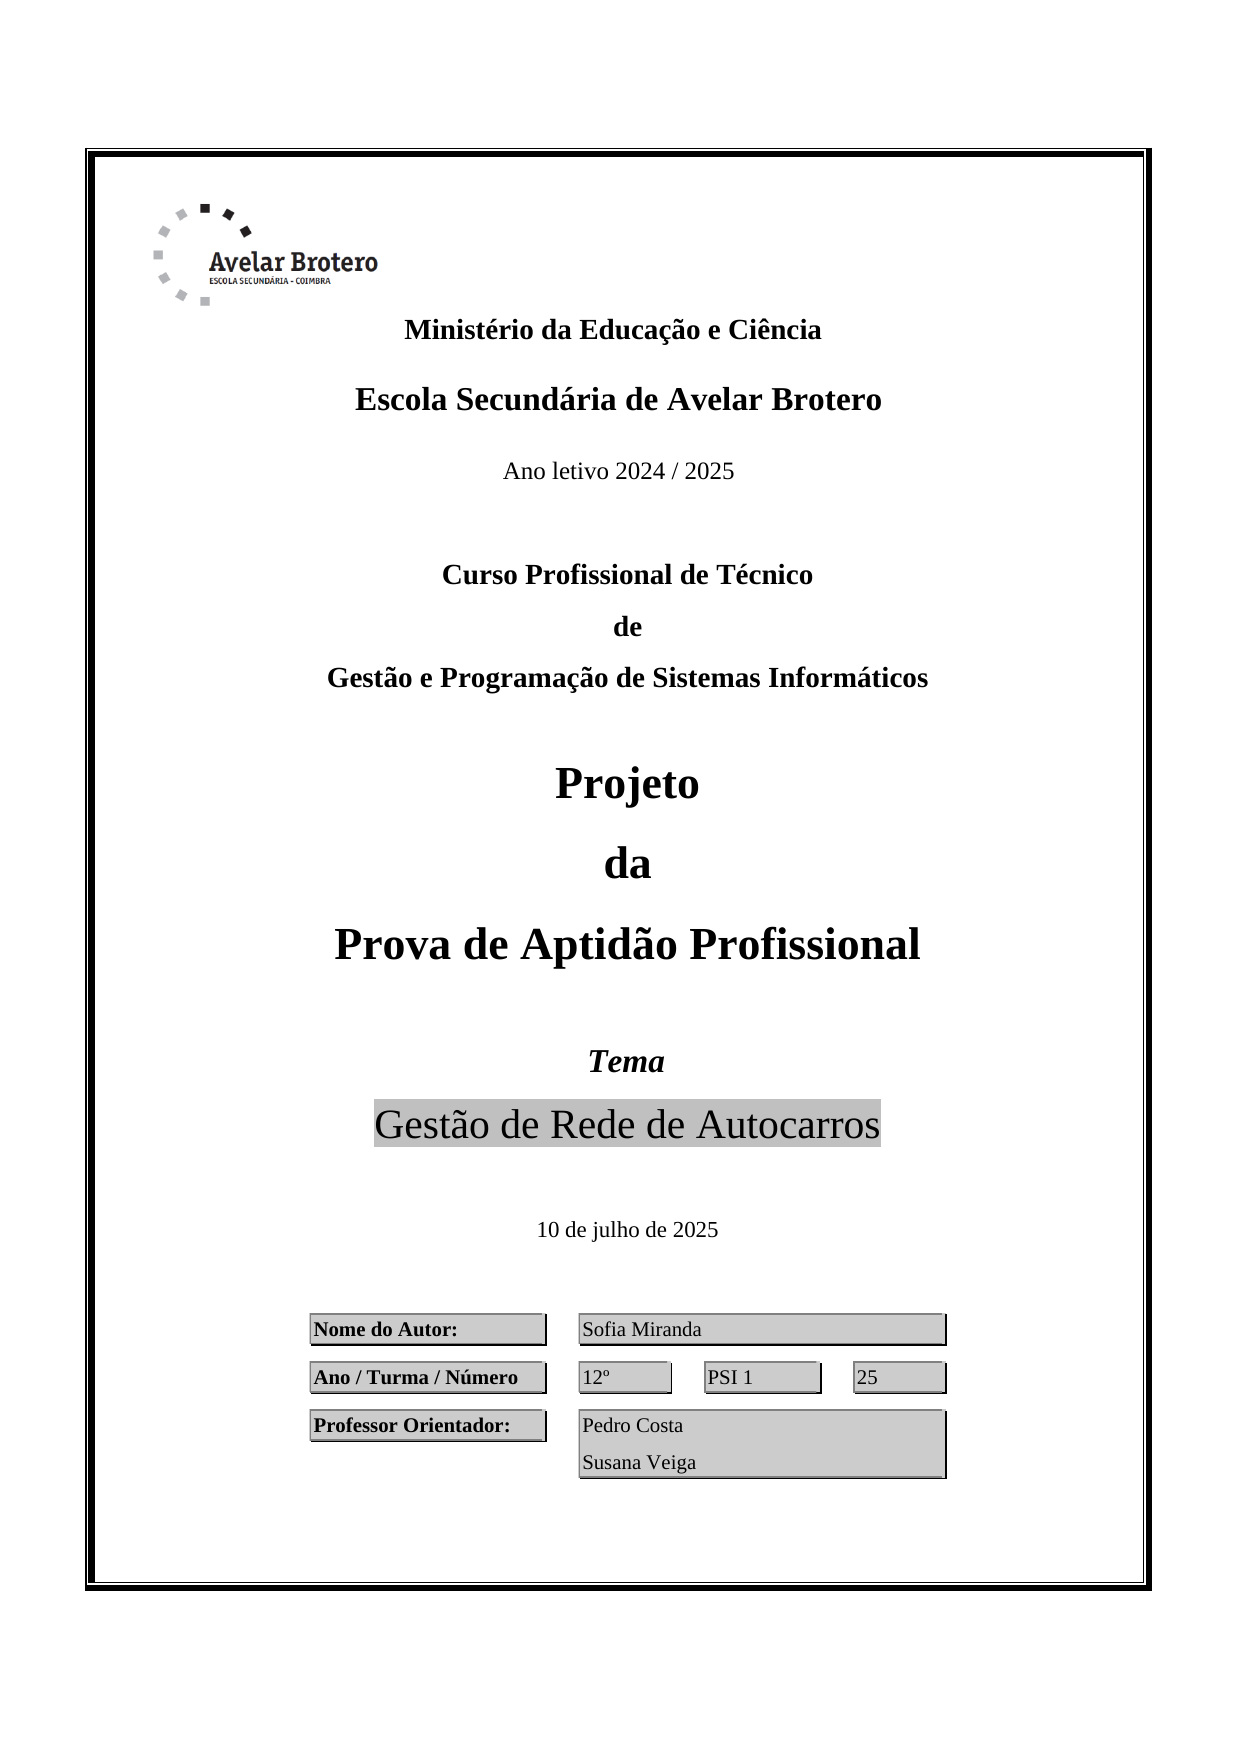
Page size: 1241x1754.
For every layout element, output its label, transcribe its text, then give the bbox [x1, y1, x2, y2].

table_header Ministério da Educação e Ciência Escola Secundária de Avelar Brotero Ano letivo 2024 / 2025 Curso Profissional de Técnico de Gestão e Programação de Sistemas Informáticos Projeto da Prova de Aptidão Profissional Tema Gestão de Rede de Autocarros 10 de julho de 2025 [95, 157, 1143, 1581]
picture [133, 200, 390, 308]
